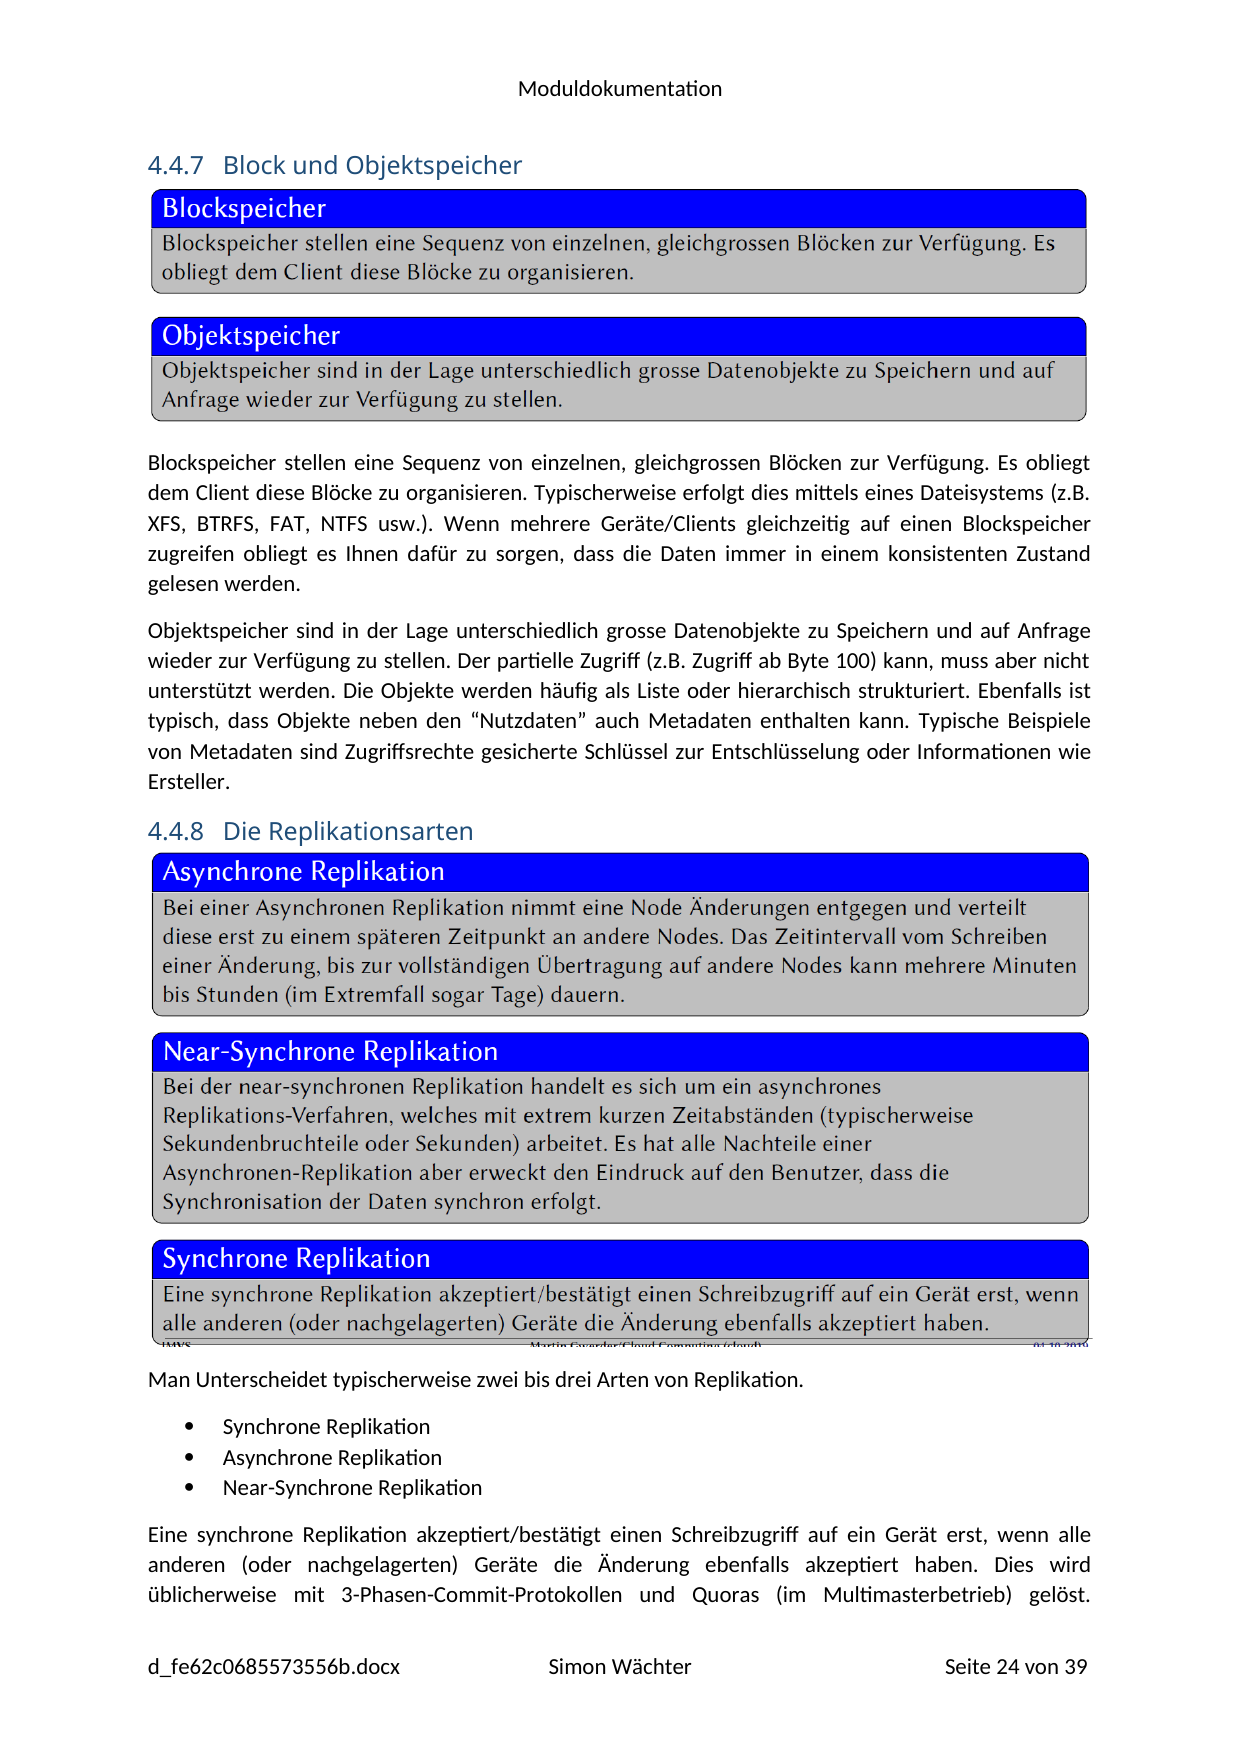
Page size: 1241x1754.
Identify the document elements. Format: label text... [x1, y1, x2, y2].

text Objektspeicher sind in der Lage unterschiedlich grosse Datenobjekte zu Speichern und auf Anfrage wieder zur Verfügung zu stellen. Der partielle Zugriff (z.B. Zugriff ab Byte 100) kann, muss aber nicht unterstützt werden. Die Objekte werden häufig als Liste oder hierarchisch strukturiert. Ebenfalls ist typisch, dass Objekte neben den “Nutzdaten” auch Metadaten enthalten kann. Typische Beispiele von Metadaten sind Zugriffsrechte gesicherte Schlüssel zur Entschlüsselung oder Informationen wie Ersteller. [148, 616, 1093, 795]
list Synchrone Replikation [185, 1412, 1093, 1441]
picture [147, 850, 1093, 1347]
text Man Unterscheidet typischerweise zwei bis drei Arten von Replikation. [148, 1366, 1093, 1394]
text Blockspeicher stellen eine Sequenz von einzelnen, gleichgrossen Blöcken zur Verfügung. Es obliegt dem Client diese Blöcke zu organisieren. Typischerweise erfolgt dies mittels eines Dateisystems (z.B. XFS, BTRFS, FAT, NTFS usw.). Wenn mehrere Geräte/Clients gleichzeitig auf einen Blockspeicher zugreifen obliegt es Ihnen dafür zu sorgen, dass die Daten immer in einem konsistenten Zustand gelesen werden. [148, 448, 1093, 597]
list Near-Synchrone Replikation [185, 1473, 1093, 1501]
list Asynchrone Replikation [185, 1443, 1093, 1471]
subtitle Die Replikationsarten [148, 814, 1093, 848]
picture [147, 184, 1093, 430]
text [148, 1520, 1093, 1608]
subtitle Block und Objektspeicher [148, 148, 1093, 182]
